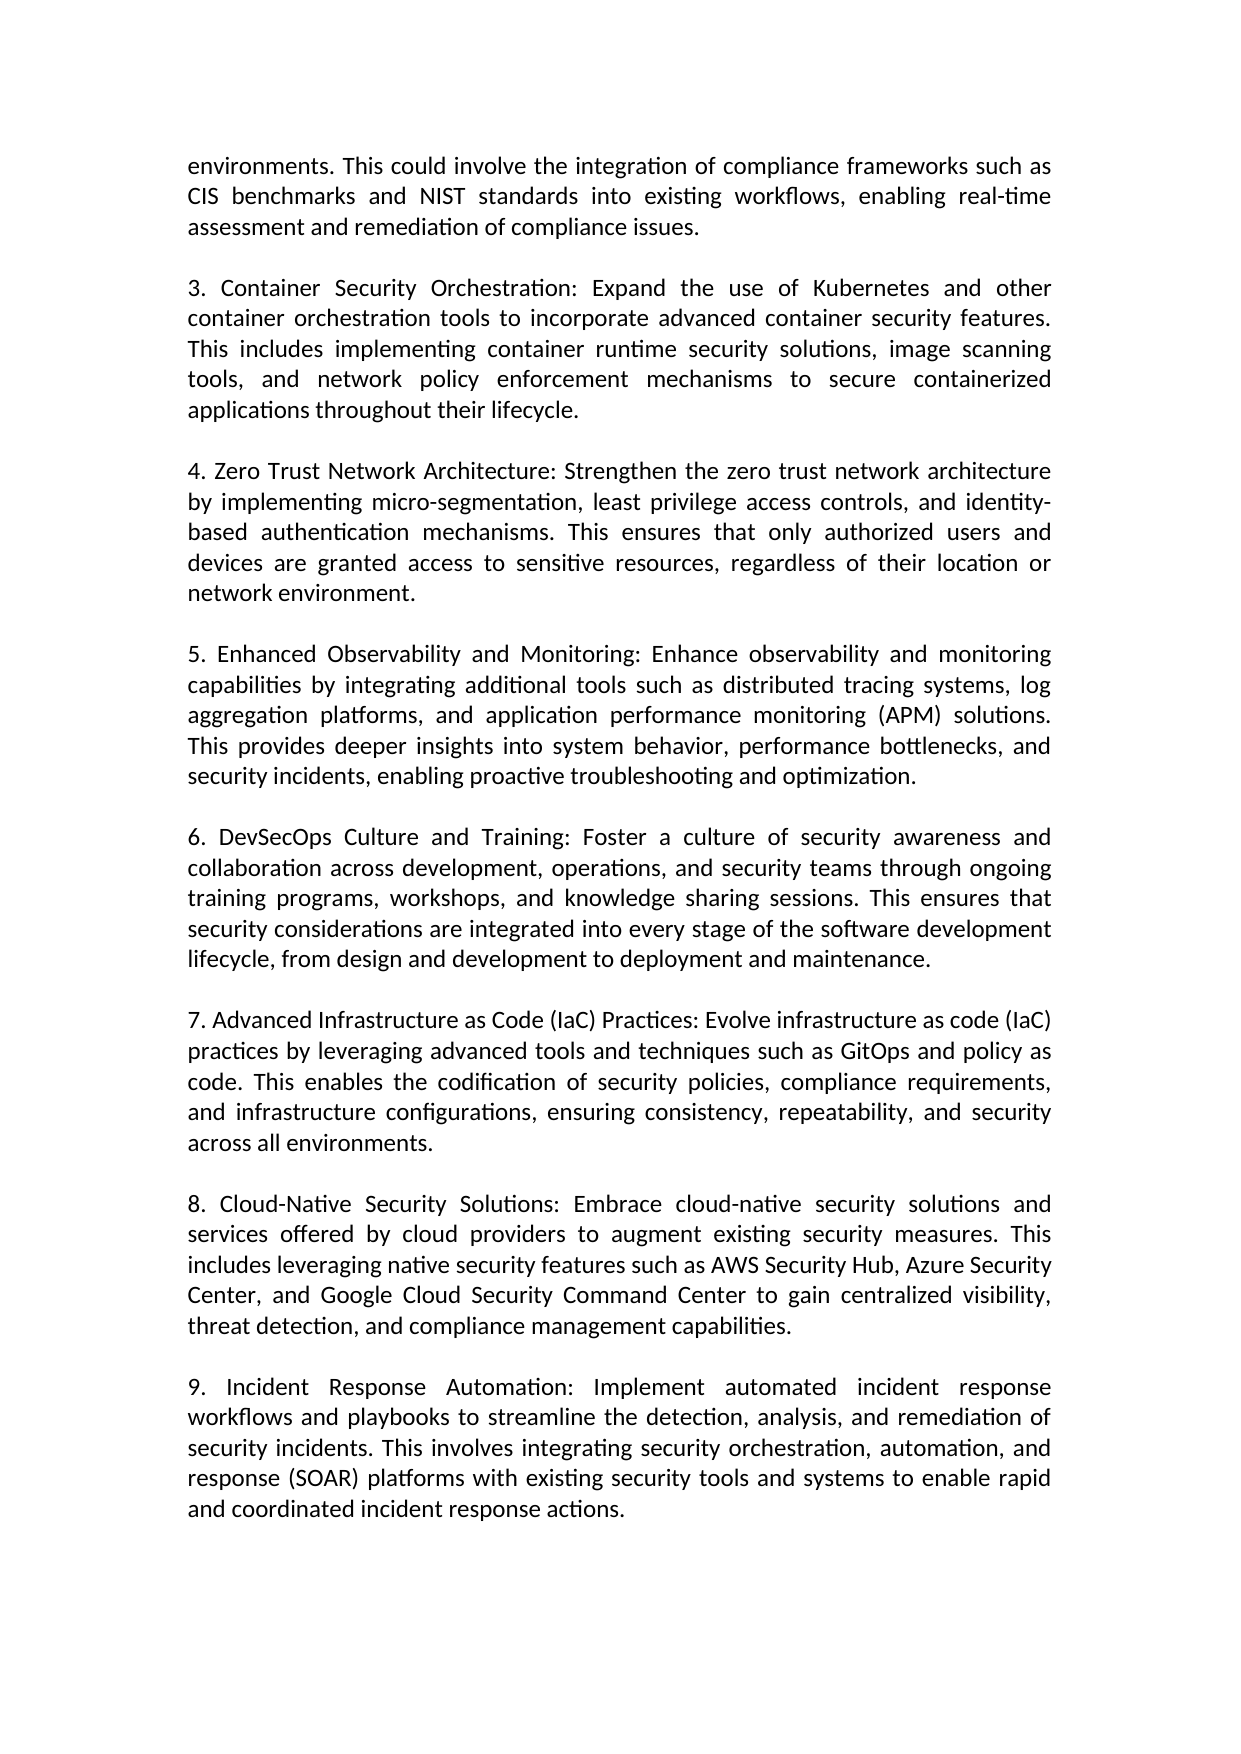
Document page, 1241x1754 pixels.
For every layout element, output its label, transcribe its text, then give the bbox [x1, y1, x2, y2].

text 7. Advanced Infrastructure as Code (IaC) Practices: Evolve infrastructure as code (IaC) practices by leveraging advanced tools and techniques such as GitOps and policy as code. This enables the codification of security policies, compliance requirements, and infrastructure configurations, ensuring consistency, repeatability, and security across all environments. [187, 1004, 1053, 1157]
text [187, 150, 1053, 242]
text 9. Incident Response Automation: Implement automated incident response workflows and playbooks to streamline the detection, analysis, and remediation of security incidents. This involves integrating security orchestration, automation, and response (SOAR) platforms with existing security tools and systems to enable rapid and coordinated incident response actions. [187, 1371, 1053, 1523]
text 4. Zero Trust Network Architecture: Strengthen the zero trust network architecture by implementing micro-segmentation, least privilege access controls, and identity-based authentication mechanisms. This ensures that only authorized users and devices are granted access to sensitive resources, regardless of their location or network environment. [187, 455, 1053, 608]
text 8. Cloud-Native Security Solutions: Embrace cloud-native security solutions and services offered by cloud providers to augment existing security measures. This includes leveraging native security features such as AWS Security Hub, Azure Security Center, and Google Cloud Security Command Center to gain centralized visibility, threat detection, and compliance management capabilities. [187, 1188, 1053, 1340]
text 6. DevSecOps Culture and Training: Foster a culture of security awareness and collaboration across development, operations, and security teams through ongoing training programs, workshops, and knowledge sharing sessions. This ensures that security considerations are integrated into every stage of the software development lifecycle, from design and development to deployment and maintenance. [187, 821, 1053, 974]
text 3. Container Security Orchestration: Expand the use of Kubernetes and other container orchestration tools to incorporate advanced container security features. This includes implementing container runtime security solutions, image scanning tools, and network policy enforcement mechanisms to secure containerized applications throughout their lifecycle. [187, 272, 1053, 425]
text 5. Enhanced Observability and Monitoring: Enhance observability and monitoring capabilities by integrating additional tools such as distributed tracing systems, log aggregation platforms, and application performance monitoring (APM) solutions. This provides deeper insights into system behavior, performance bottlenecks, and security incidents, enabling proactive troubleshooting and optimization. [187, 638, 1053, 791]
